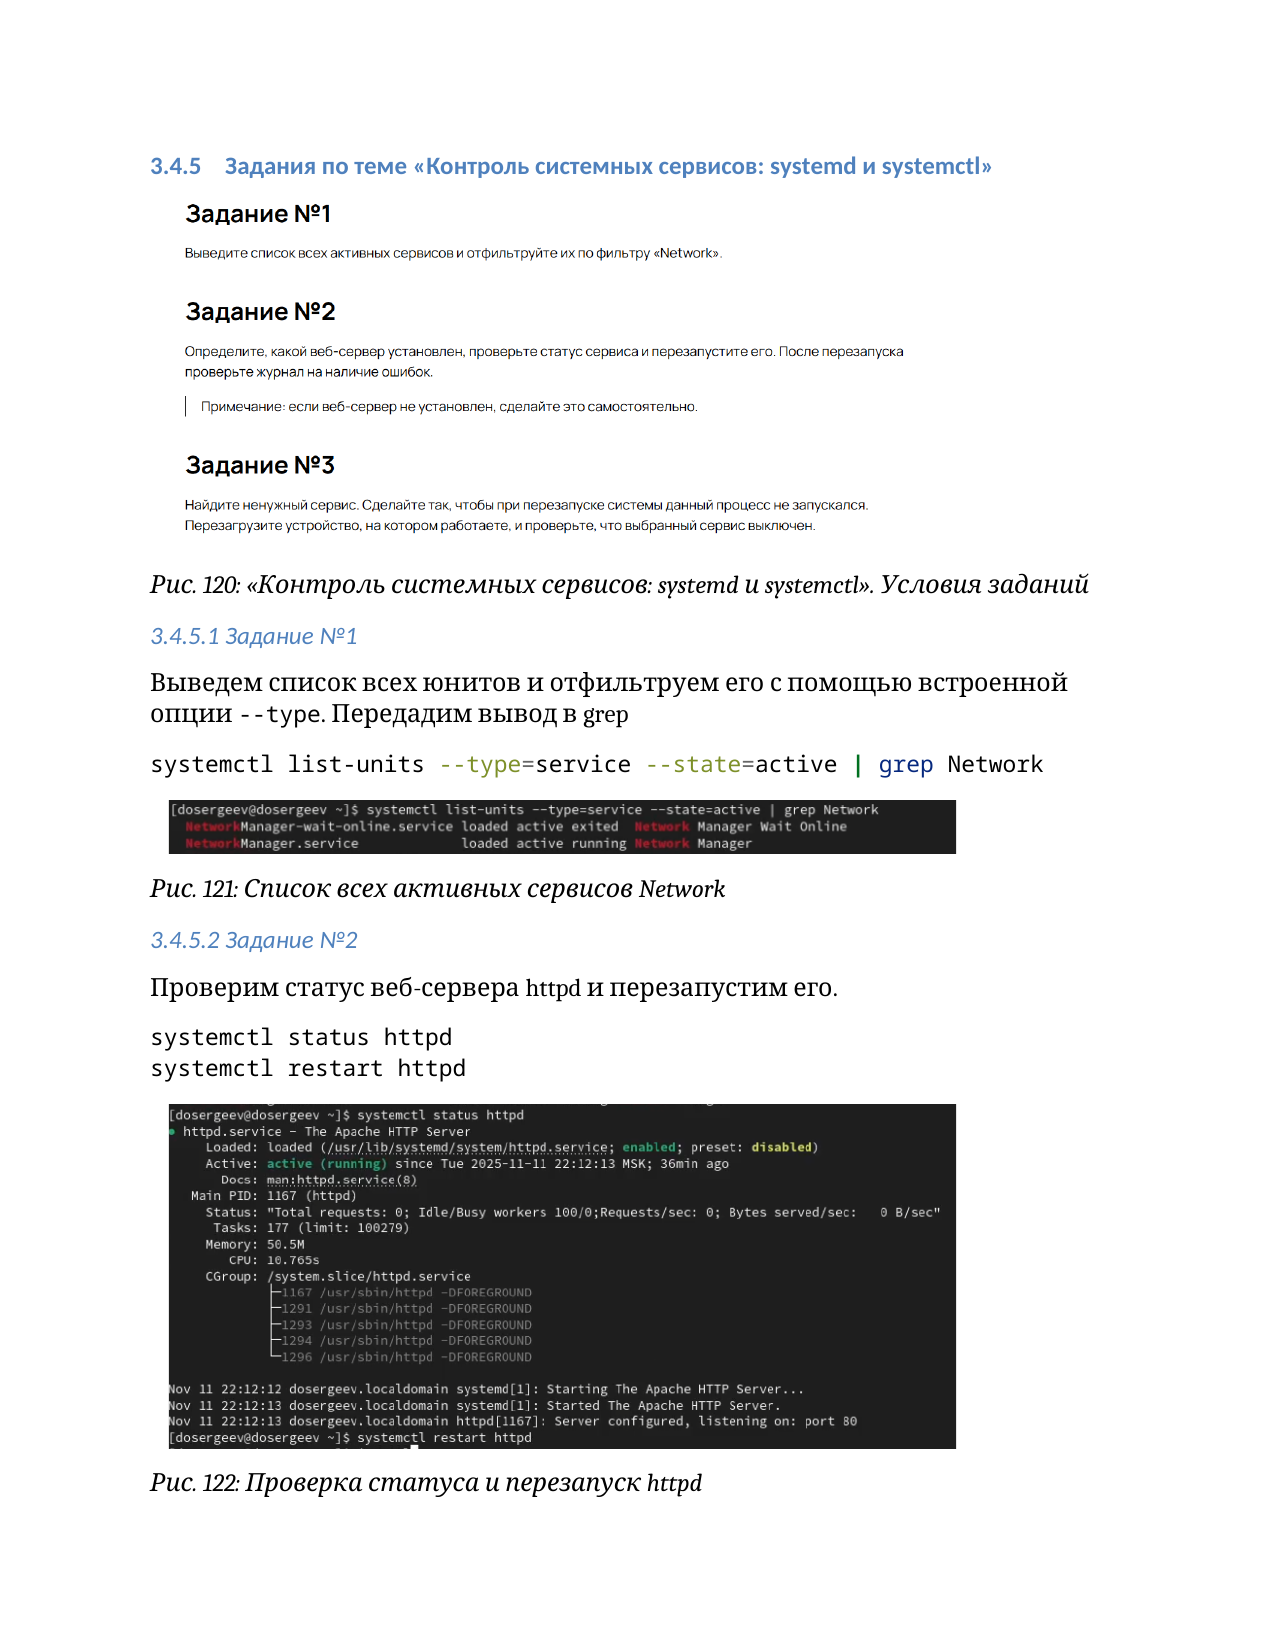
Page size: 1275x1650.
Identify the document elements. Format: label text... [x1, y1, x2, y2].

text systemctl list-units --type=service --state=active | grep Network [150, 748, 1125, 779]
subtitle 3.4.5.1 Задание №1 [150, 620, 1125, 651]
text Рис. 122: Проверка статуса и перезапуск httpd [150, 1469, 1125, 1498]
text Рис. 121: Список всех активных сервисов Network [150, 874, 1125, 903]
text systemctl status httpd systemctl restart httpd [150, 1021, 1125, 1083]
picture [168, 180, 957, 550]
picture [168, 800, 957, 854]
subtitle 3.4.5.2 Задание №2 [150, 924, 1125, 955]
text Выведем список всех юнитов и отфильтруем его с помощью встроенной опции --type. Передадим вывод в grep [150, 669, 1125, 729]
picture [168, 1104, 957, 1449]
subtitle 3.4.5 Задания по теме «Контроль системных сервисов: systemd и systemctl» [150, 150, 1125, 181]
text Рис. 120: «Контроль системных сервисов: systemd и systemctl». Условия заданий [150, 571, 1125, 599]
text Проверим статус веб-сервера httpd и перезапустим его. [150, 973, 1125, 1002]
